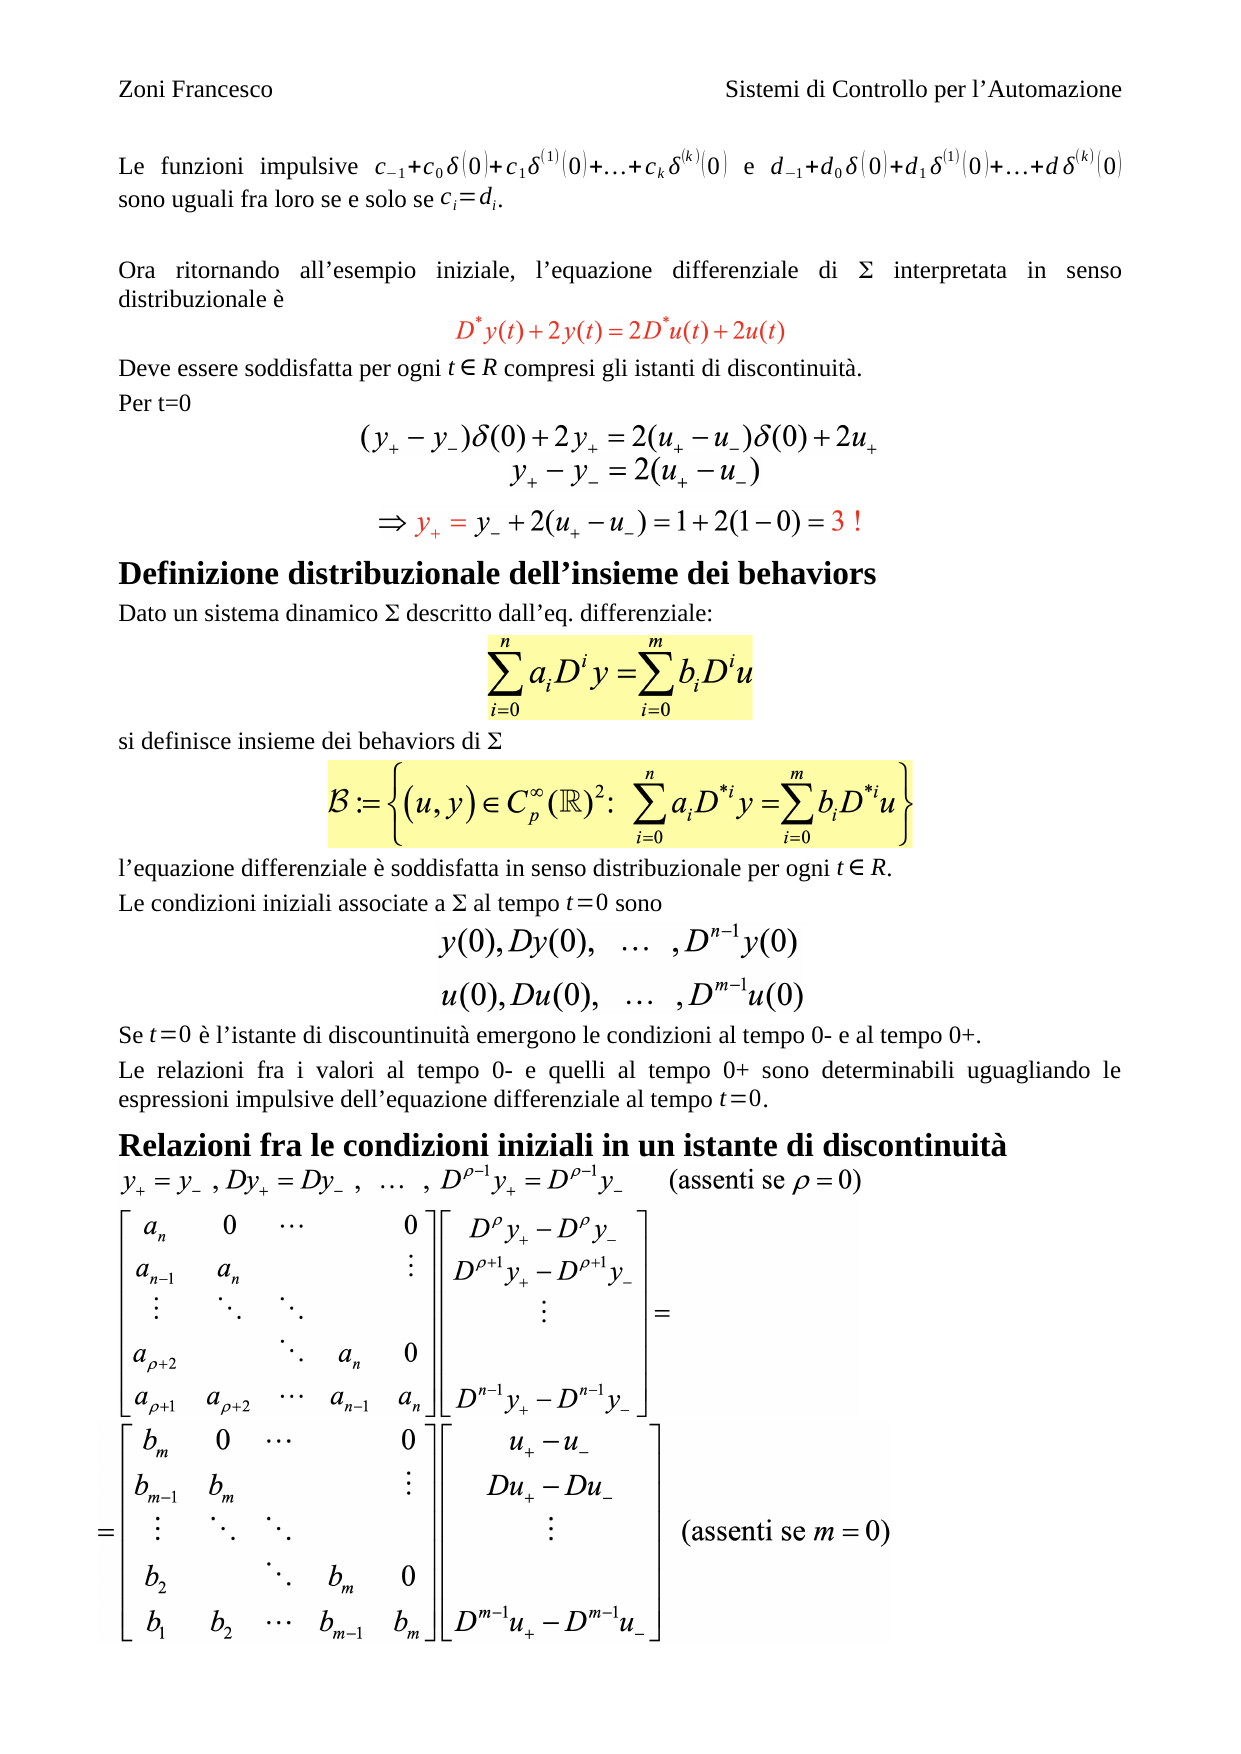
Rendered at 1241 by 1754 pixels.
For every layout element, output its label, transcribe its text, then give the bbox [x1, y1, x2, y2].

text Dato un sistema dinamico descritto dall’eq. differenziale: [118, 598, 1122, 627]
picture [378, 506, 862, 541]
text si definisce insieme dei behaviors di [118, 633, 1122, 755]
picture [454, 315, 786, 347]
picture [327, 760, 913, 848]
text Relazioni fra le condizioni iniziali in un istante di discontinuità [118, 1125, 1122, 1163]
text Le funzioni impulsive e sono uguali fra loro se e solo se . [118, 148, 1122, 214]
picture [117, 1163, 861, 1418]
text Le condizioni iniziali associate a al tempo sono [118, 888, 1122, 917]
text Deve essere soddisfatta per ogni compresi gli istanti di discontinuità. [118, 319, 1122, 381]
picture [487, 635, 753, 720]
picture [435, 922, 805, 1014]
text Per t=0 [118, 388, 1122, 416]
picture [97, 1422, 893, 1643]
text Ora ritornando all’esempio iniziale, l’equazione differenziale di interpretata in senso distribuzionale è [118, 255, 1122, 313]
text Le relazioni fra i valori al tempo 0- e quelli al tempo 0+ sono determinabili uguagliando le espressioni impulsive dell’equazione differenziale al tempo . [118, 1055, 1122, 1112]
picture [360, 421, 880, 491]
